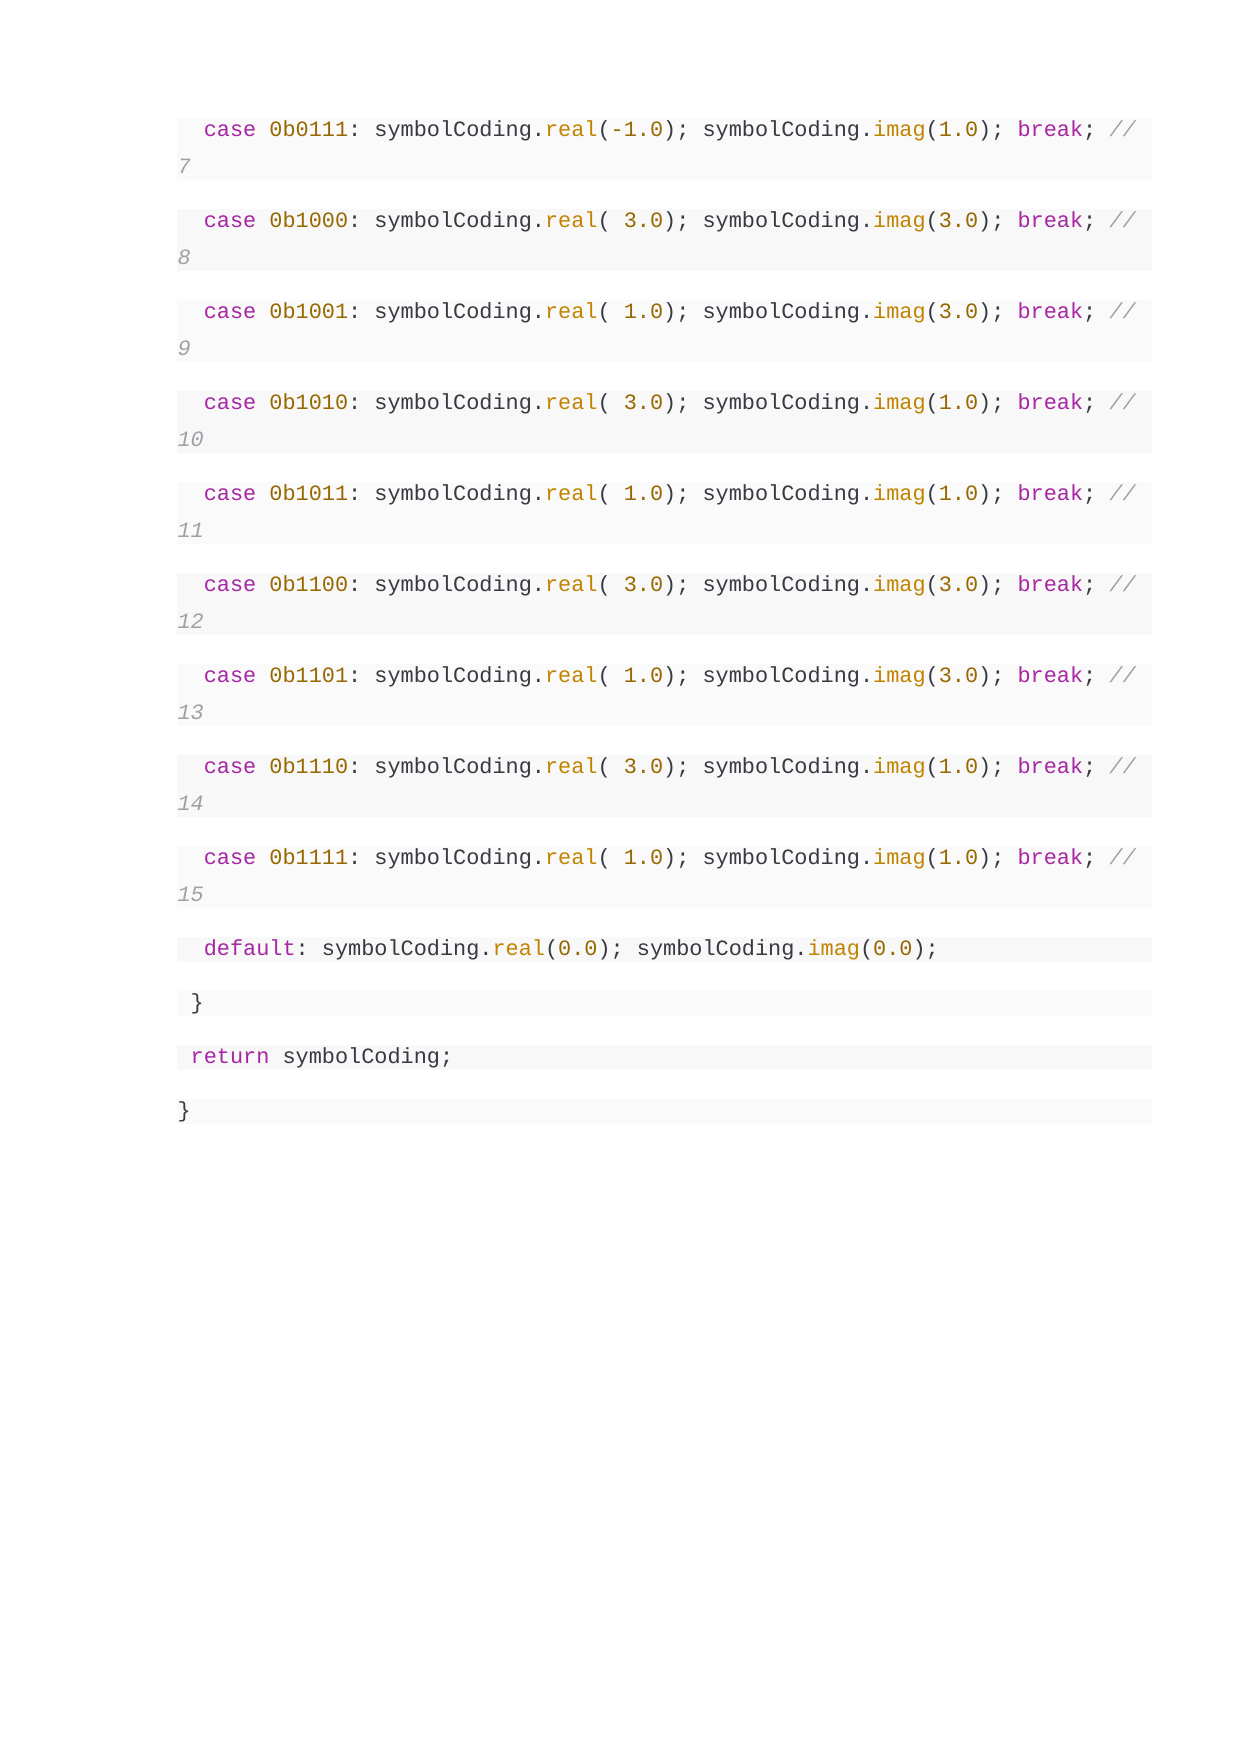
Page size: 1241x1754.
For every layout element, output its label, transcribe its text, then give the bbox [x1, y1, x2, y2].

text case 0b1100: symbolCoding.real( 3.0); symbolCoding.imag(3.0); break; // 12 [177, 573, 1152, 635]
text case 0b0111: symbolCoding.real(-1.0); symbolCoding.imag(1.0); break; // 7 [177, 118, 1152, 180]
text case 0b1000: symbolCoding.real( 3.0); symbolCoding.imag(3.0); break; // 8 [177, 209, 1152, 271]
text return symbolCoding; [177, 1045, 1152, 1070]
text case 0b1101: symbolCoding.real( 1.0); symbolCoding.imag(3.0); break; // 13 [177, 664, 1152, 726]
text case 0b1010: symbolCoding.real( 3.0); symbolCoding.imag(1.0); break; // 10 [177, 391, 1152, 453]
text case 0b1001: symbolCoding.real( 1.0); symbolCoding.imag(3.0); break; // 9 [177, 300, 1152, 362]
text case 0b1111: symbolCoding.real( 1.0); symbolCoding.imag(1.0); break; // 15 [177, 846, 1152, 908]
text case 0b1011: symbolCoding.real( 1.0); symbolCoding.imag(1.0); break; // 11 [177, 482, 1152, 544]
text } [177, 1099, 1152, 1124]
text default: symbolCoding.real(0.0); symbolCoding.imag(0.0); [177, 937, 1152, 962]
text } [177, 991, 1152, 1016]
text case 0b1110: symbolCoding.real( 3.0); symbolCoding.imag(1.0); break; // 14 [177, 755, 1152, 817]
